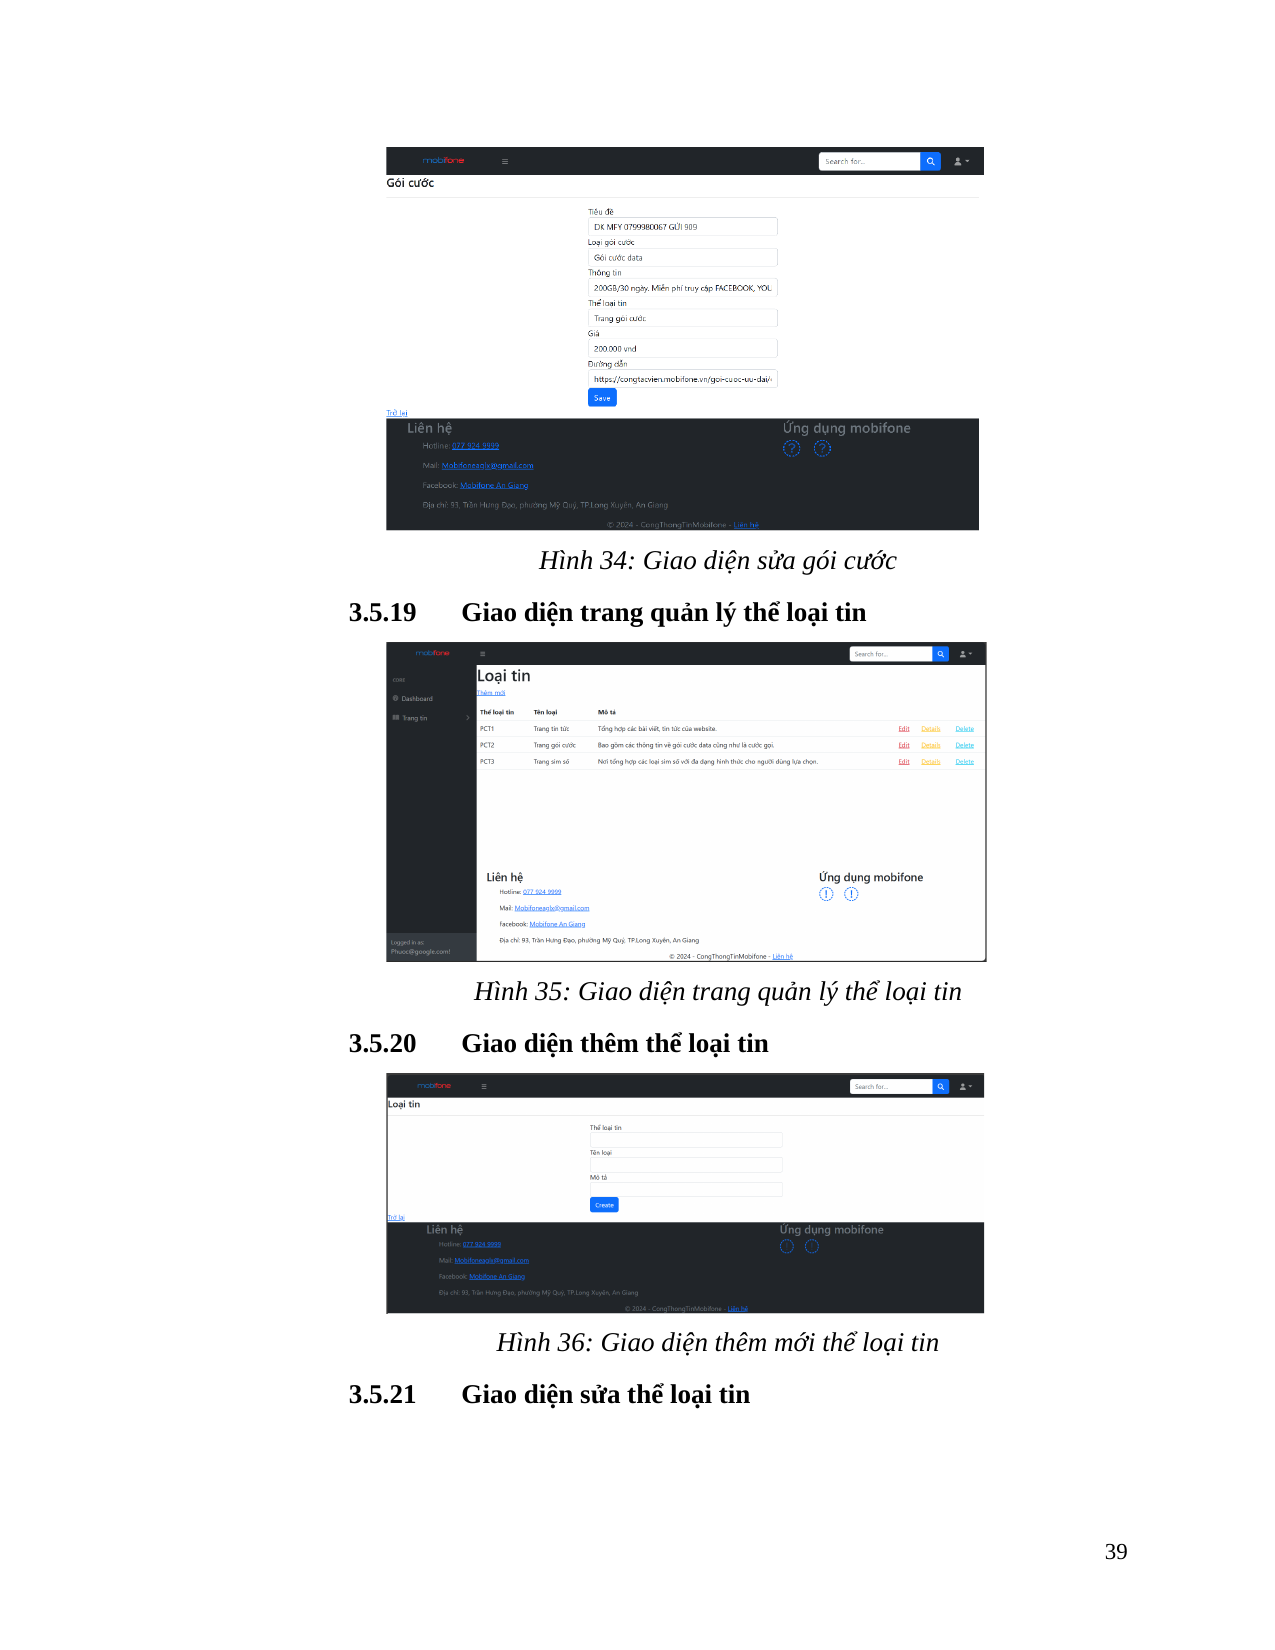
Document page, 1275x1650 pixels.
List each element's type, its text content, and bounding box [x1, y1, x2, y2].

text Hình 36: Giao diện thêm mới thể loại tin [236, 1326, 1127, 1357]
list Giao diện thêm thể loại tin [349, 1027, 1127, 1058]
text Hình 34: Giao diện sửa gói cước [236, 544, 1127, 575]
text Hình 35: Giao diện trang quản lý thể loại tin [236, 975, 1127, 1006]
picture [386, 1073, 985, 1314]
picture [386, 642, 987, 962]
list Giao diện trang quản lý thể loại tin [349, 596, 1127, 627]
list Giao diện sửa thể loại tin [349, 1378, 1127, 1409]
picture [386, 147, 984, 531]
